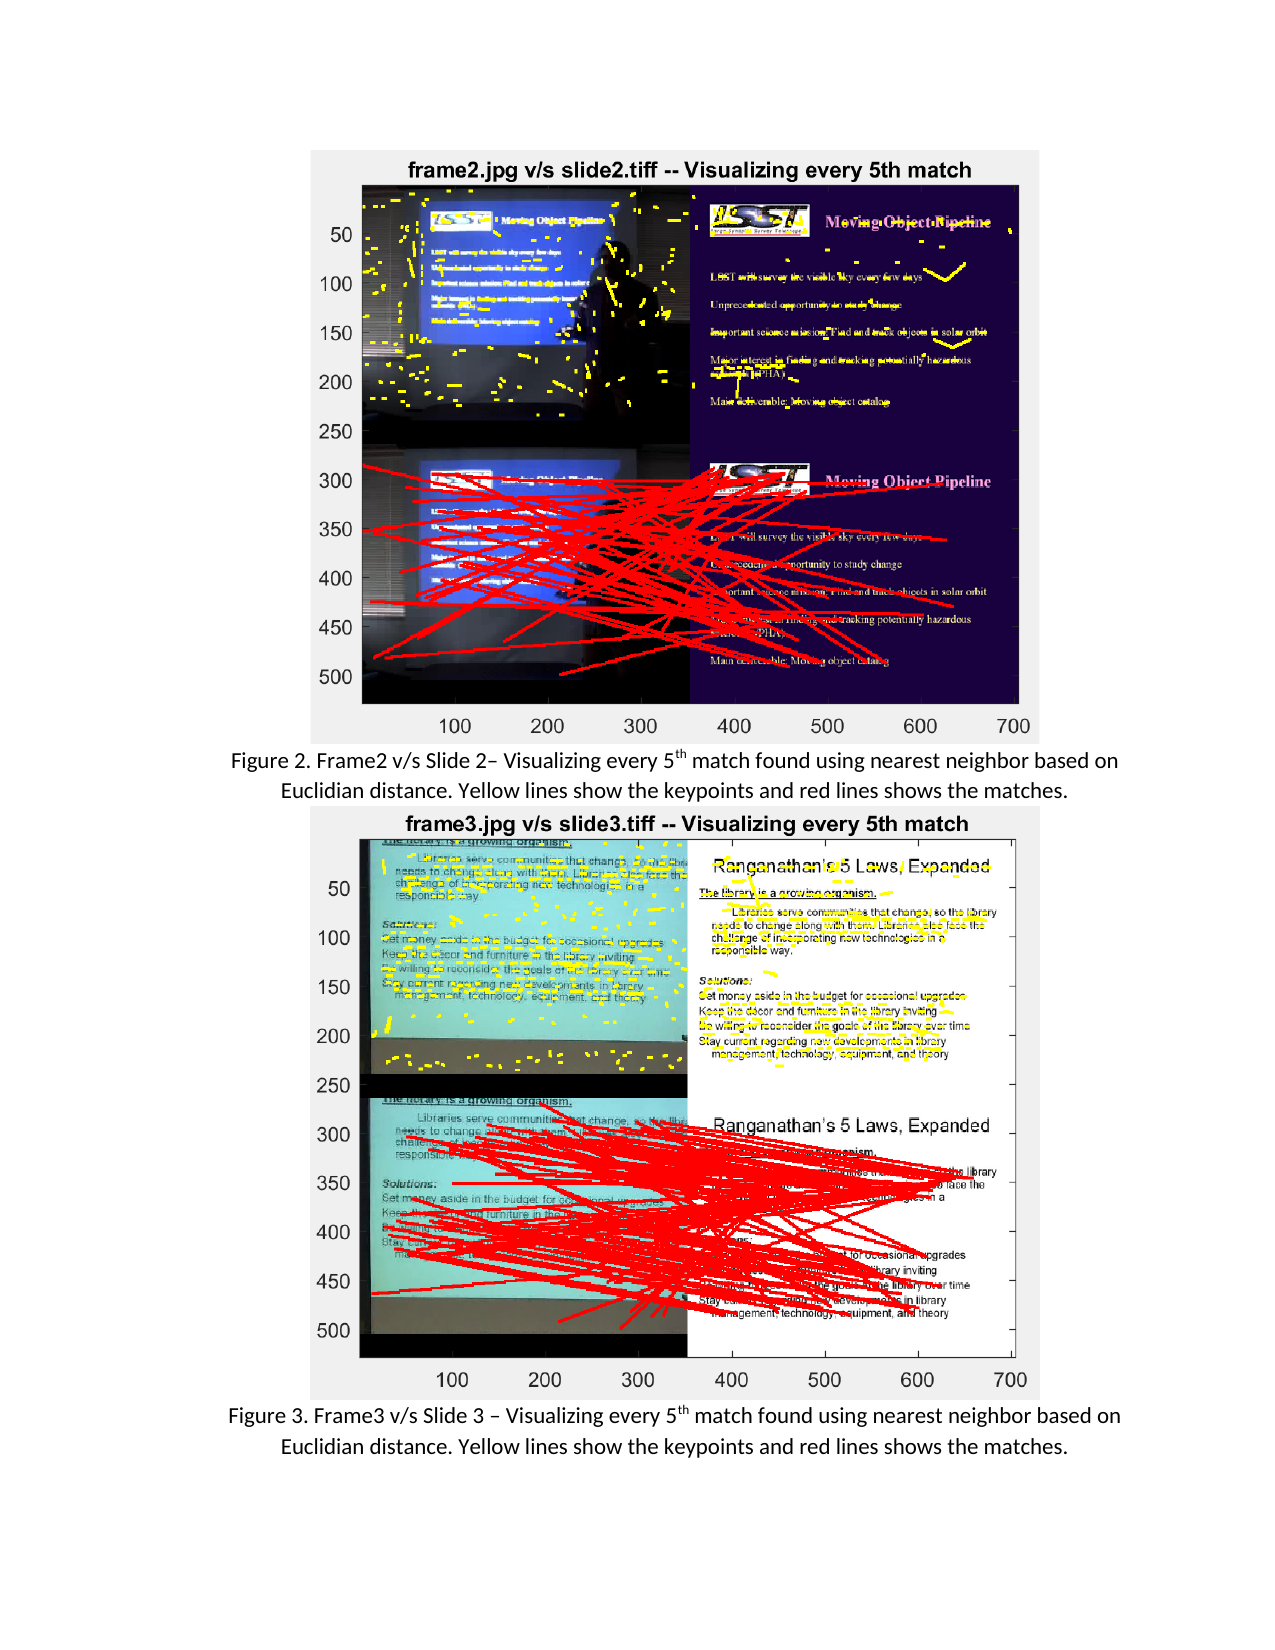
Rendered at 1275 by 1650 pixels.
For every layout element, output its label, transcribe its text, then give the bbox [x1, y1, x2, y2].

picture [310, 150, 1040, 744]
list Figure 2. Frame2 v/s Slide 2– Visualizing every 5th match found using nearest neighbor based on Euclidian distance. Yellow lines show the keypoints and red lines shows the matches. [225, 746, 1125, 804]
list Figure 3. Frame3 v/s Slide 3 – Visualizing every 5th match found using nearest neighbor based on Euclidian distance. Yellow lines show the keypoints and red lines shows the matches. [225, 1402, 1125, 1460]
picture [310, 806, 1040, 1400]
